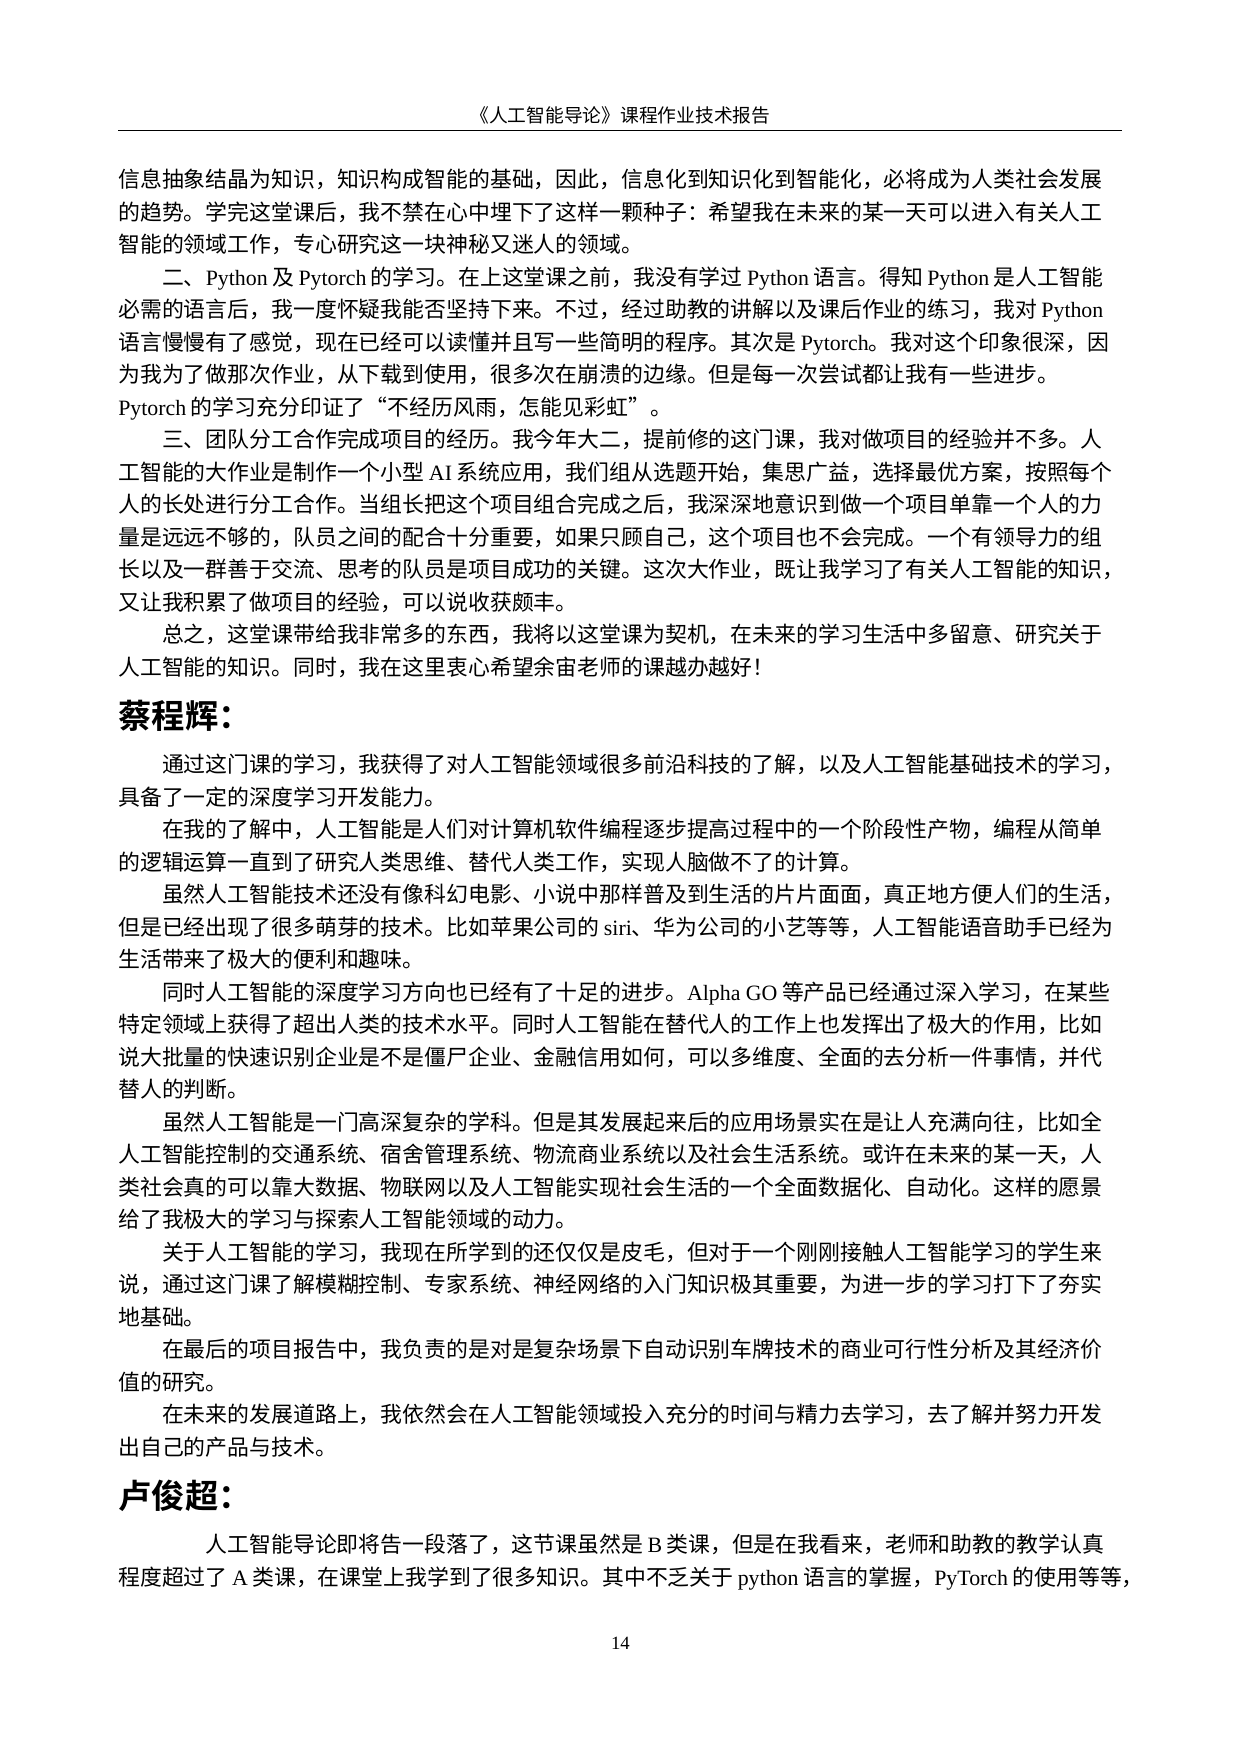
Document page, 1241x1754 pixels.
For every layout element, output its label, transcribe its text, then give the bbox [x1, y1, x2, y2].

text 蔡程辉： [118, 682, 1122, 747]
text 二、Python及Pytorch的学习。在上这堂课之前，我没有学过Python语言。得知Python是人工智能必需的语言后，我一度怀疑我能否坚持下来。不过，经过助教的讲解以及课后作业的练习，我对Python语言慢慢有了感觉，现在已经可以读懂并且写一些简明的程序。其次是Pytorch。我对这个印象很深，因为我为了做那次作业，从下载到使用，很多次在崩溃的边缘。但是每一次尝试都让我有一些进步。Pytorch的学习充分印证了“不经历风雨，怎能见彩虹”。 [118, 259, 1122, 422]
text 三、团队分工合作完成项目的经历。我今年大二，提前修的这门课，我对做项目的经验并不多。人工智能的大作业是制作一个小型AI系统应用，我们组从选题开始，集思广益，选择最优方案，按照每个人的长处进行分工合作。当组长把这个项目组合完成之后，我深深地意识到做一个项目单靠一个人的力量是远远不够的，队员之间的配合十分重要，如果只顾自己，这个项目也不会完成。一个有领导力的组长以及一群善于交流、思考的队员是项目成功的关键。这次大作业，既让我学习了有关人工智能的知识，又让我积累了做项目的经验，可以说收获颇丰。 [118, 422, 1122, 617]
text 卢俊超： [118, 1462, 1122, 1527]
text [118, 162, 1122, 259]
text 同时人工智能的深度学习方向也已经有了十足的进步。Alpha GO等产品已经通过深入学习，在某些特定领域上获得了超出人类的技术水平。同时人工智能在替代人的工作上也发挥出了极大的作用，比如说大批量的快速识别企业是不是僵尸企业、金融信用如何，可以多维度、全面的去分析一件事情，并代替人的判断。 [118, 974, 1122, 1104]
text 在未来的发展道路上，我依然会在人工智能领域投入充分的时间与精力去学习，去了解并努力开发出自己的产品与技术。 [118, 1397, 1122, 1462]
text 虽然人工智能技术还没有像科幻电影、小说中那样普及到生活的片片面面，真正地方便人们的生活，但是已经出现了很多萌芽的技术。比如苹果公司的siri、华为公司的小艺等等，人工智能语音助手已经为生活带来了极大的便利和趣味。 [118, 877, 1122, 974]
text 在我的了解中，人工智能是人们对计算机软件编程逐步提高过程中的一个阶段性产物，编程从简单的逻辑运算一直到了研究人类思维、替代人类工作，实现人脑做不了的计算。 [118, 812, 1122, 877]
text 在最后的项目报告中，我负责的是对是复杂场景下自动识别车牌技术的商业可行性分析及其经济价值的研究。 [118, 1332, 1122, 1397]
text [118, 1527, 1122, 1592]
text 关于人工智能的学习，我现在所学到的还仅仅是皮毛，但对于一个刚刚接触人工智能学习的学生来说，通过这门课了解模糊控制、专家系统、神经网络的入门知识极其重要，为进一步的学习打下了夯实地基础。 [118, 1234, 1122, 1332]
text 总之，这堂课带给我非常多的东西，我将以这堂课为契机，在未来的学习生活中多留意、研究关于人工智能的知识。同时，我在这里衷心希望余宙老师的课越办越好！ [118, 617, 1122, 682]
text 虽然人工智能是一门高深复杂的学科。但是其发展起来后的应用场景实在是让人充满向往，比如全人工智能控制的交通系统、宿舍管理系统、物流商业系统以及社会生活系统。或许在未来的某一天，人类社会真的可以靠大数据、物联网以及人工智能实现社会生活的一个全面数据化、自动化。这样的愿景给了我极大的学习与探索人工智能领域的动力。 [118, 1104, 1122, 1234]
text 通过这门课的学习，我获得了对人工智能领域很多前沿科技的了解，以及人工智能基础技术的学习，具备了一定的深度学习开发能力。 [118, 747, 1122, 812]
